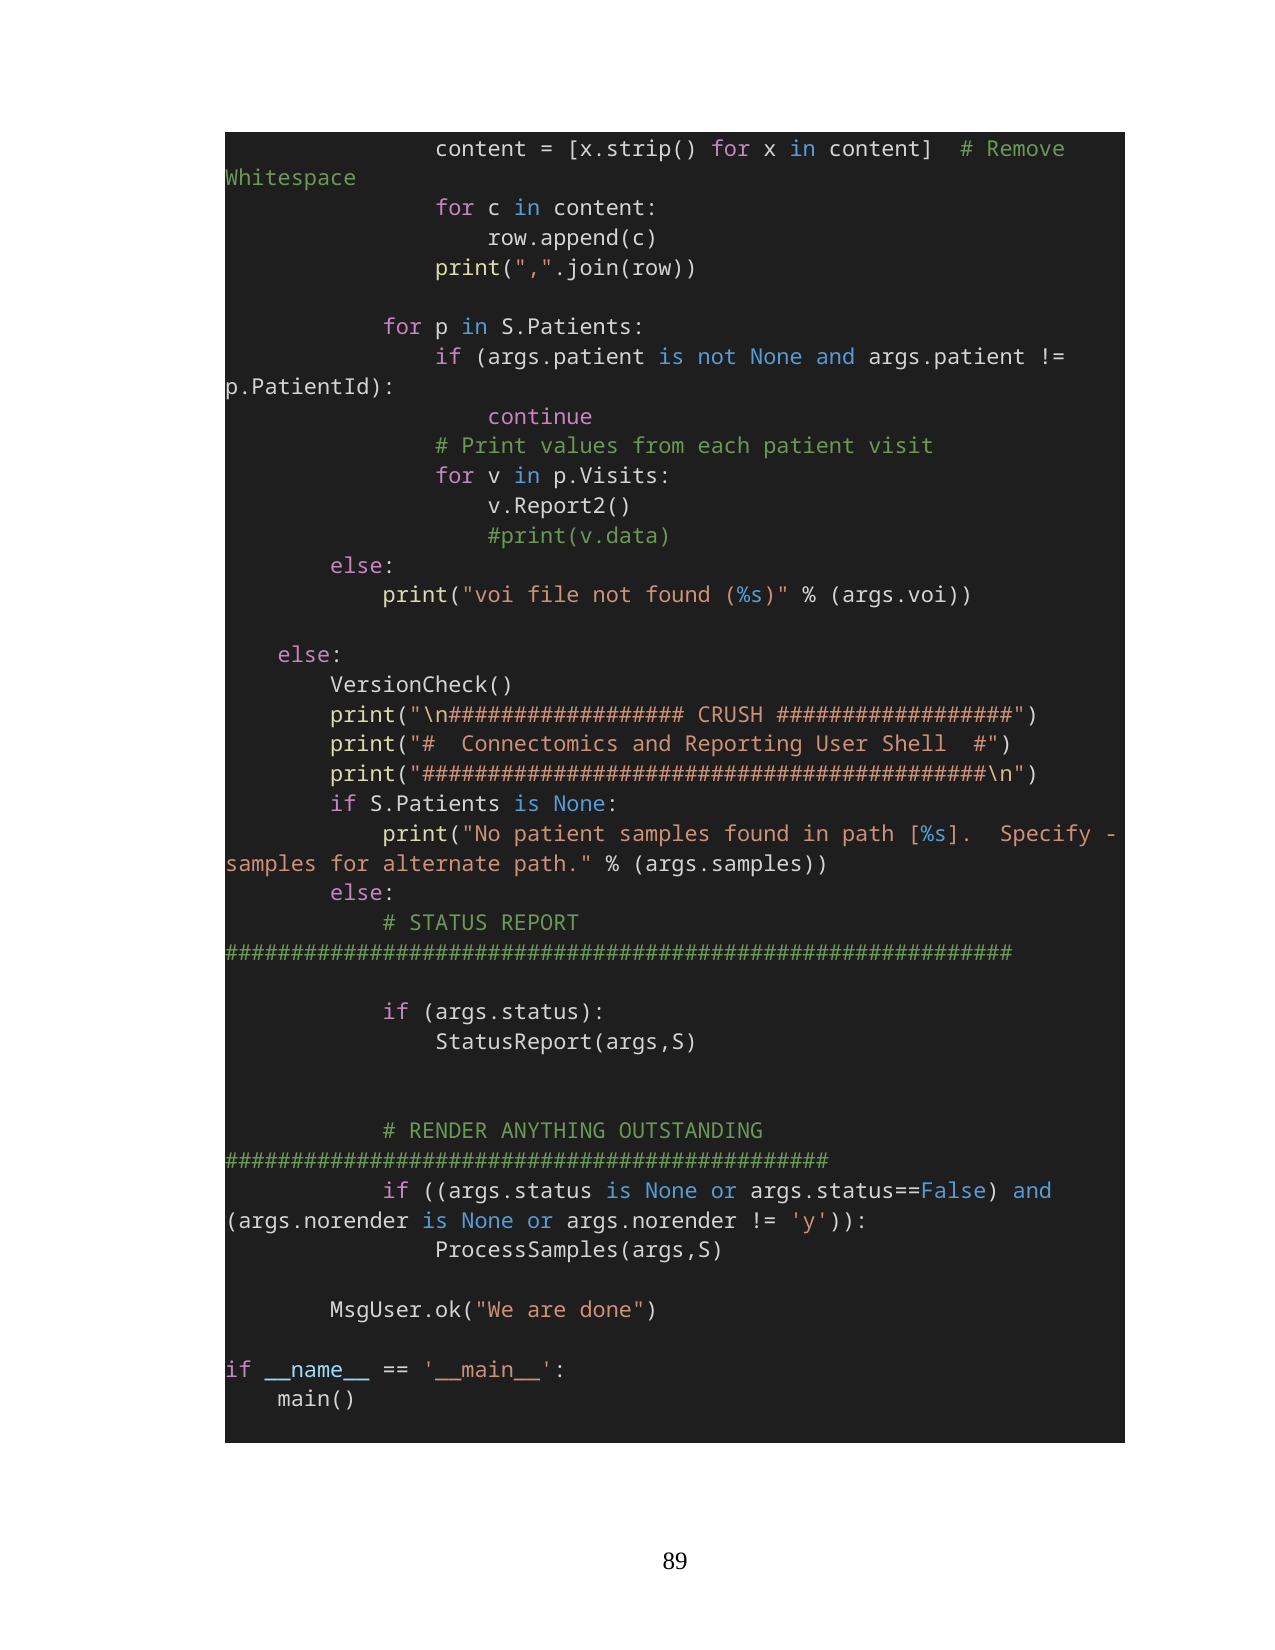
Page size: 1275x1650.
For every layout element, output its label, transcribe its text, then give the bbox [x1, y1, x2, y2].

text print("# Connectomics and Reporting User Shell #") [225, 728, 1125, 758]
text v.Report2() [225, 490, 1125, 520]
text continue [225, 401, 1125, 430]
text # RENDER ANYTHING OUTSTANDING ############################################## [225, 1115, 1125, 1175]
text if ((args.status is None or args.status==False) and (args.norender is None or args.norender != 'y')): [225, 1175, 1125, 1234]
text ProcessSamples(args,S) [225, 1234, 1125, 1264]
text content = [x.strip() for x in content] # Remove Whitespace [225, 132, 1125, 192]
text MsgUser.ok("We are done") [225, 1294, 1125, 1324]
text print("###########################################\n") [225, 758, 1125, 788]
text print(",".join(row)) [225, 252, 1125, 281]
text StatusReport(args,S) [225, 1026, 1125, 1056]
text # Print values from each patient visit [225, 430, 1125, 460]
text for p in S.Patients: [225, 311, 1125, 341]
text else: [225, 639, 1125, 669]
text print("voi file not found (%s)" % (args.voi)) [225, 579, 1125, 609]
text if S.Patients is None: [225, 788, 1125, 818]
text if __name__ == '__main__': [225, 1354, 1125, 1383]
text print("\n################## CRUSH ##################") [225, 698, 1125, 728]
text for c in content: [225, 192, 1125, 222]
text if (args.patient is not None and args.patient != p.PatientId): [225, 341, 1125, 401]
text else: [225, 877, 1125, 907]
text main() [225, 1383, 1125, 1413]
text # STATUS REPORT ############################################################ [225, 907, 1125, 967]
text for v in p.Visits: [225, 460, 1125, 490]
text if (args.status): [225, 996, 1125, 1026]
text #print(v.data) [225, 520, 1125, 549]
text row.append(c) [225, 222, 1125, 252]
text print("No patient samples found in path [%s]. Specify -samples for alternate path." % (args.samples)) [225, 818, 1125, 877]
text VersionCheck() [225, 669, 1125, 698]
text else: [225, 549, 1125, 579]
